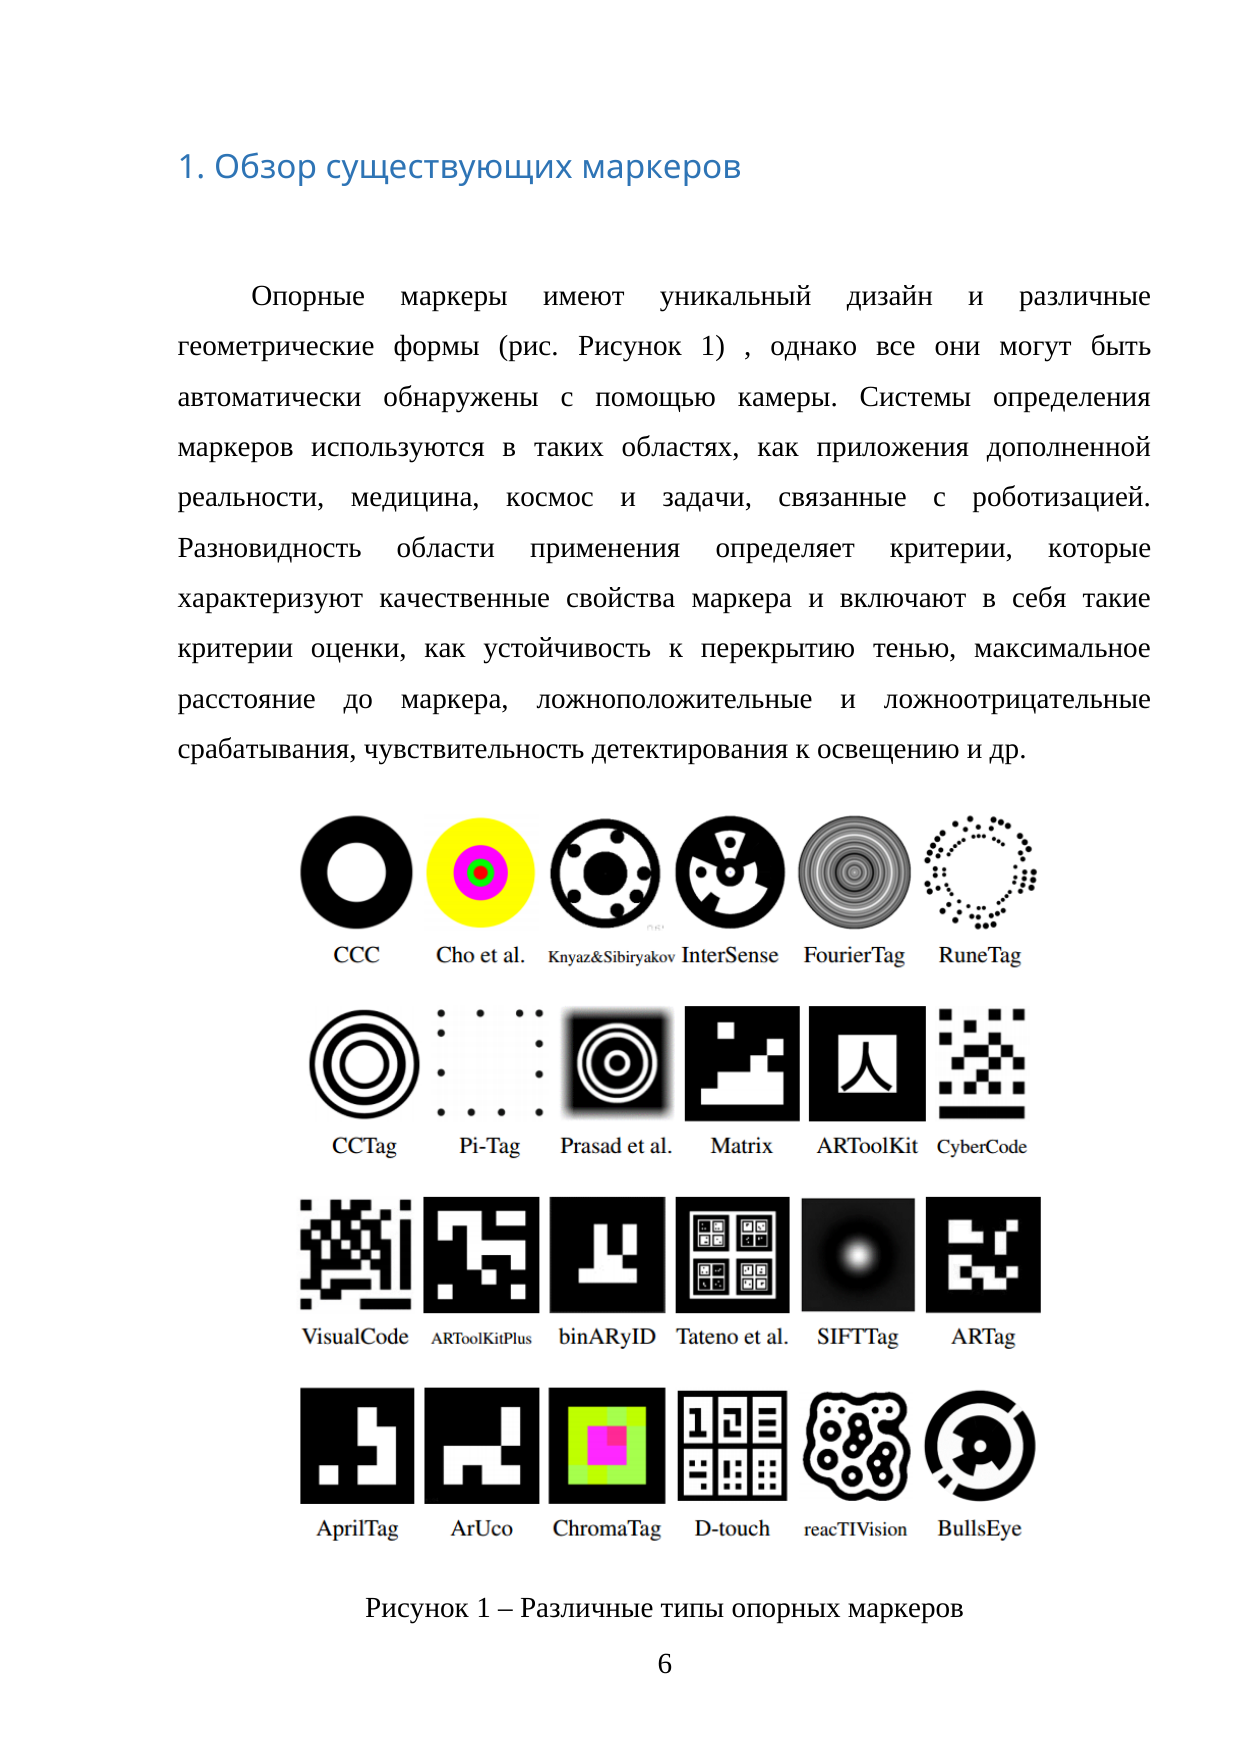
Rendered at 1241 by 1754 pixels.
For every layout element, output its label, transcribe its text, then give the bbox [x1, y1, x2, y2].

text Рисунок 1 – Различные типы опорных маркеров [177, 1590, 1152, 1624]
subtitle 1. Обзор существующих маркеров [177, 143, 1152, 188]
picture [276, 798, 1053, 1557]
text Опорные маркеры имеют уникальный дизайн и различные геометрические формы (рис. Рисунок 1) , однако все они могут быть автоматически обнаружены с помощью камеры. Системы определения маркеров используются в таких областях, как приложения дополненной реальности, медицина, космос и задачи, связанные с роботизацией. Разновидность области применения определяет критерии, которые характеризуют качественные свойства маркера и включают в себя такие критерии оценки, как устойчивость к перекрытию тенью, максимальное расстояние до маркера, ложноположительные и ложноотрицательные срабатывания, чувствительность детектирования к освещению и др. [177, 278, 1152, 764]
